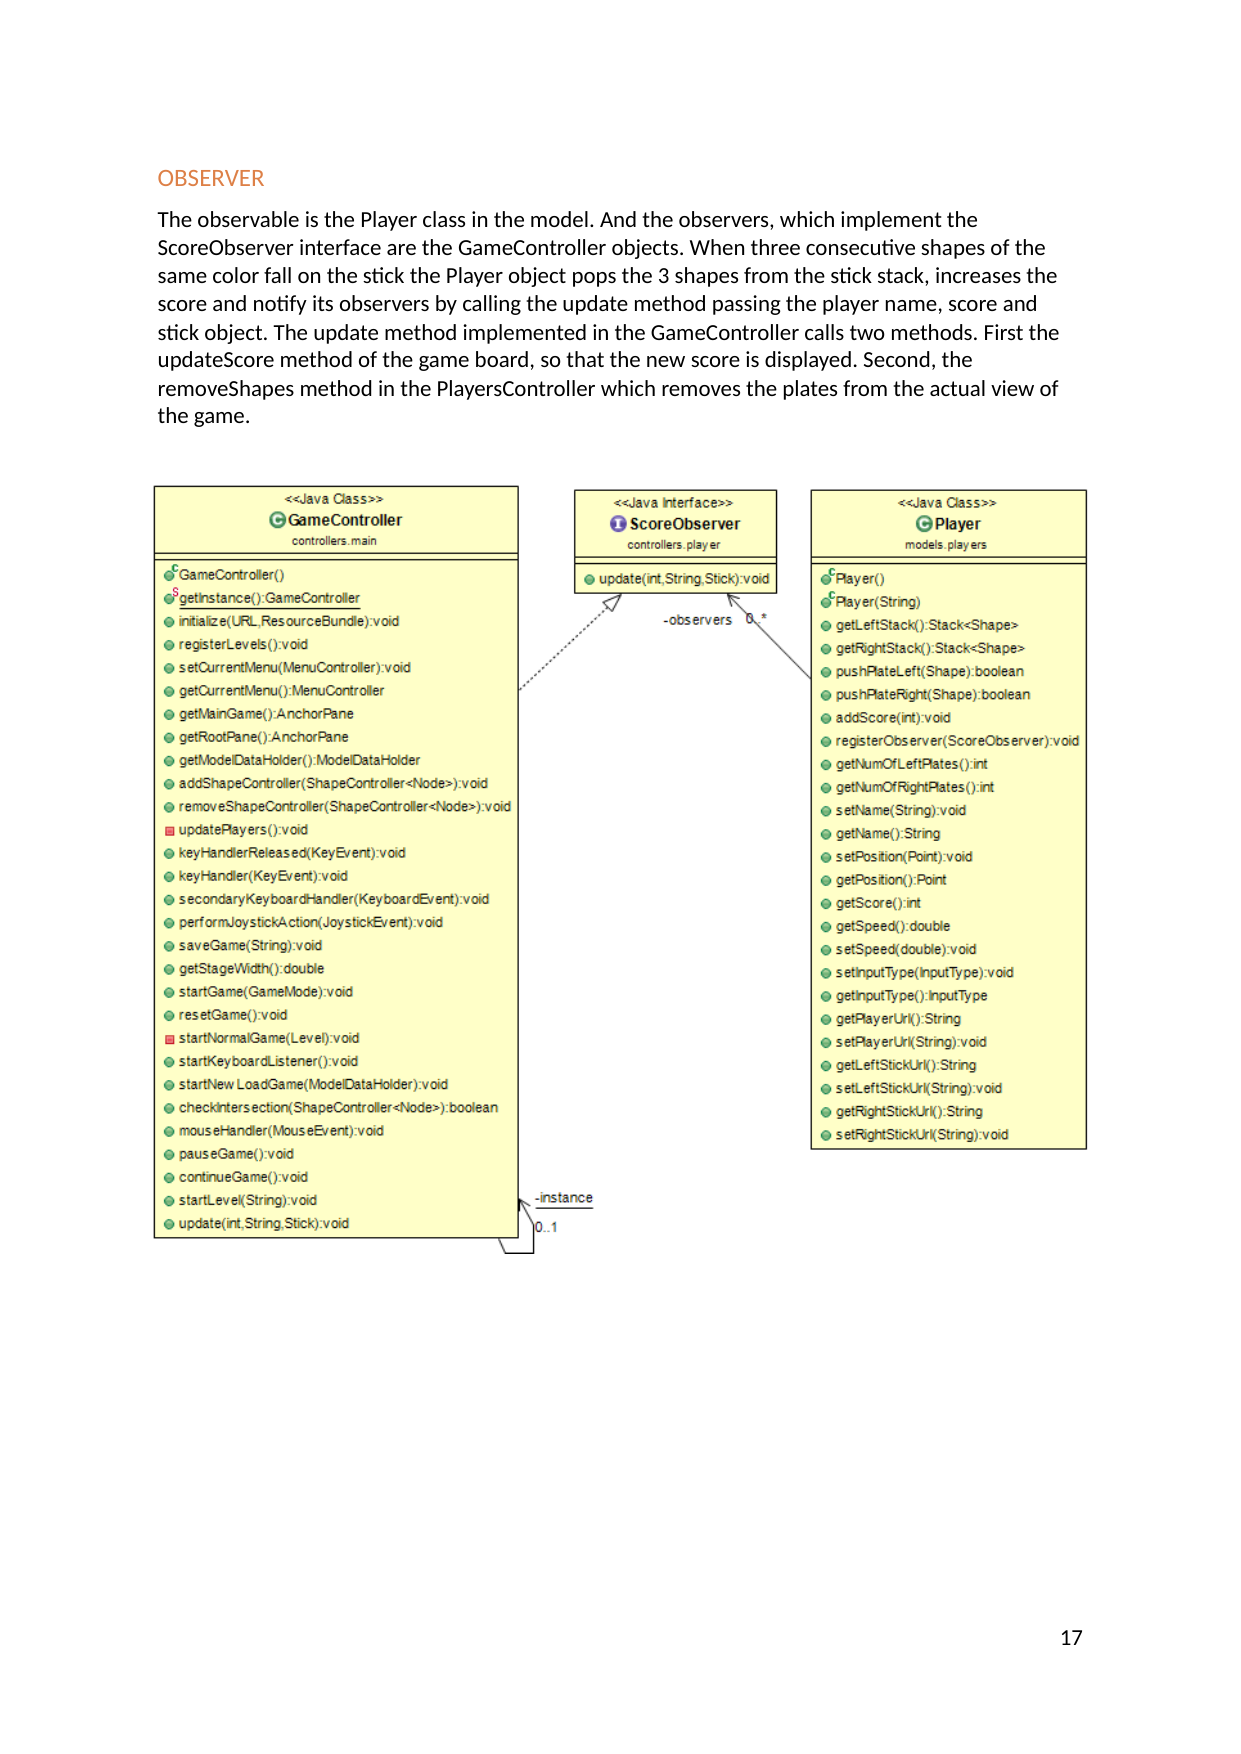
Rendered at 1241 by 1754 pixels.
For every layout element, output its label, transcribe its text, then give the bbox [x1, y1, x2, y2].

picture [150, 482, 1091, 1254]
subtitle observer [157, 162, 1083, 193]
text The observable is the Player class in the model. And the observers, which implement the ScoreObserver interface are the GameController objects. When three consecutive shapes of the same color fall on the stick the Player object pops the 3 shapes from the stick stack, increases the score and notify its observers by calling the update method passing the player name, score and stick object. The update method implemented in the GameController calls two methods. First the updateScore method of the game board, so that the new score is displayed. Second, the removeShapes method in the PlayersController which removes the plates from the actual view of the game. [157, 206, 1083, 430]
